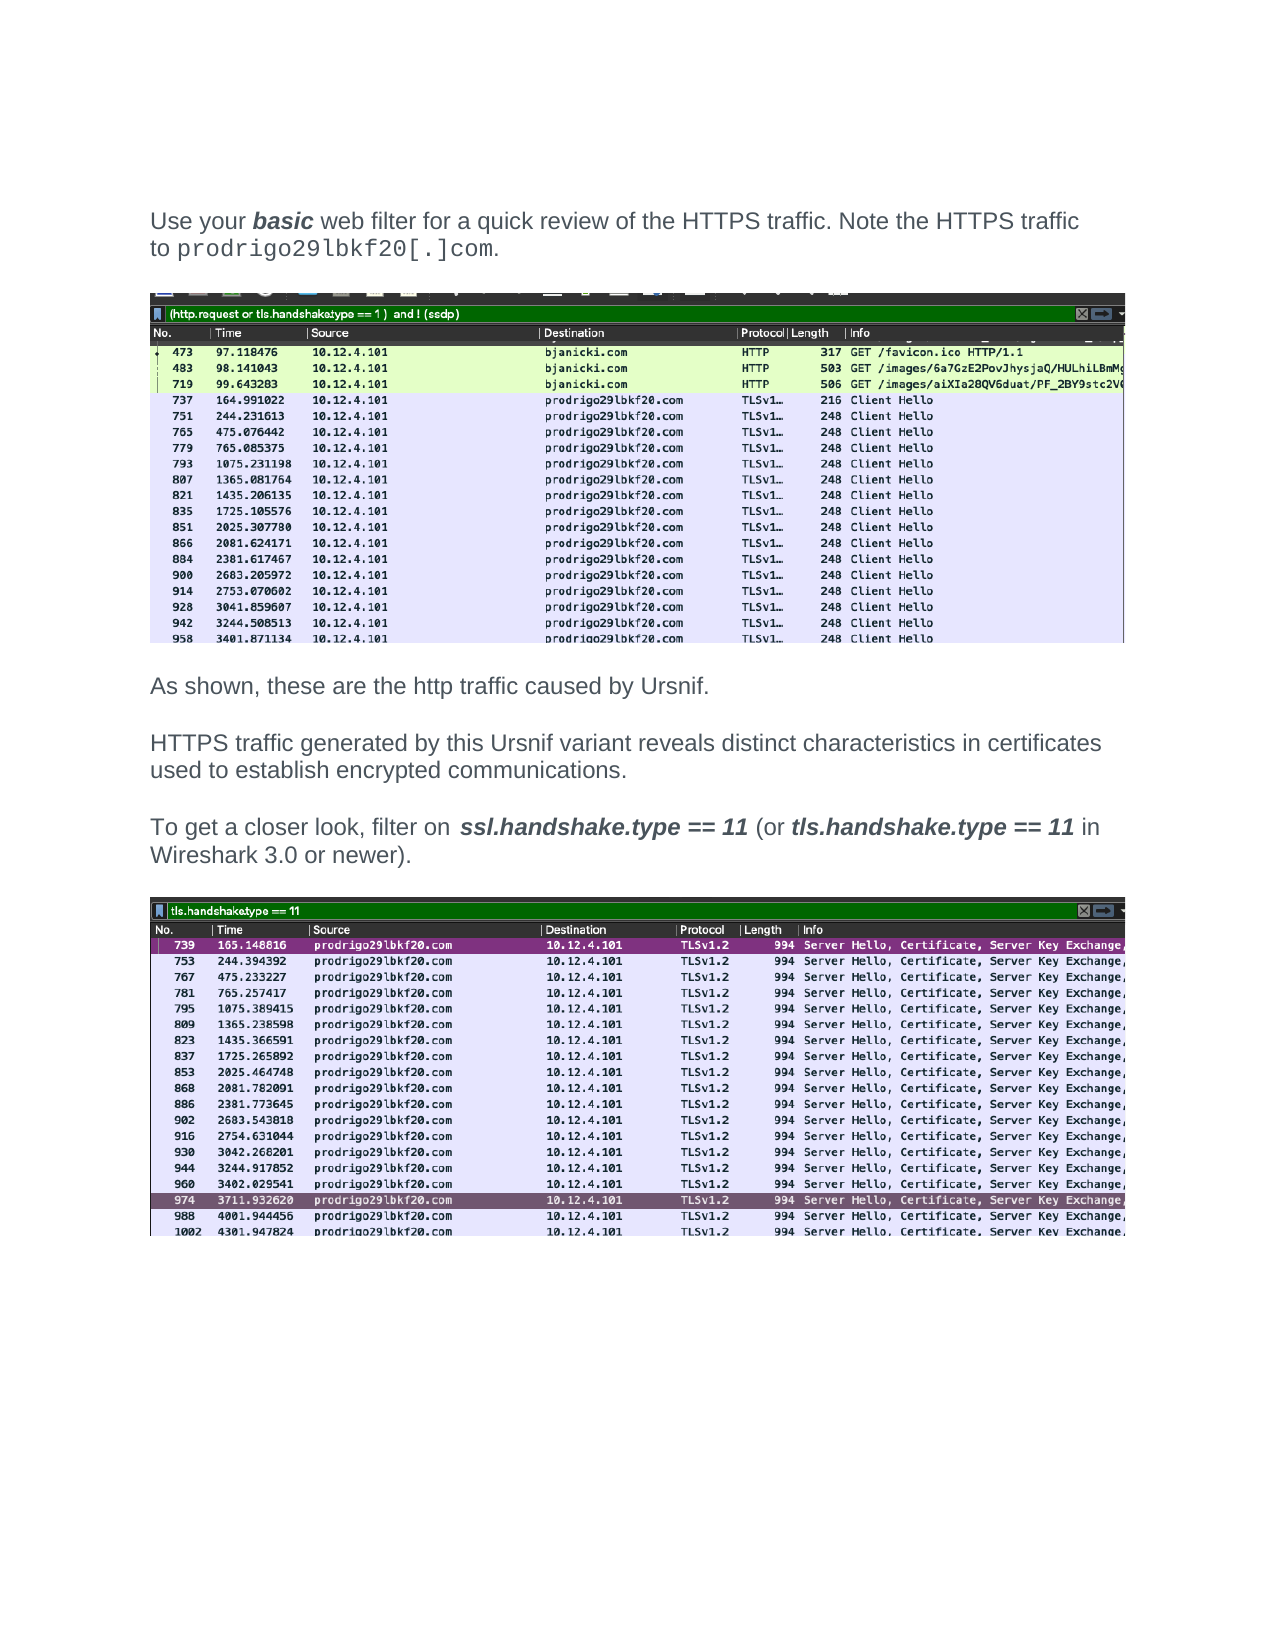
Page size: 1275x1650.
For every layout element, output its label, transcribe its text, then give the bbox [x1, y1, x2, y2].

text Use your basic web filter for a quick review of the HTTPS traffic. Note the HTTPS traffic to prodrigo29lbkf20[.]com. [150, 207, 1125, 264]
text HTTPS traffic generated by this Ursnif variant reveals distinct characteristics in certificates used to establish encrypted communications. [150, 729, 1125, 784]
picture [150, 293, 1125, 643]
text As shown, these are the http traffic caused by Ursnif. [150, 672, 1125, 700]
text To get a closer look, filter on ssl.handshake.type == 11 (or tls.handshake.type == 11 in Wireshark 3.0 or newer). [150, 813, 1125, 868]
picture [150, 897, 1125, 1236]
